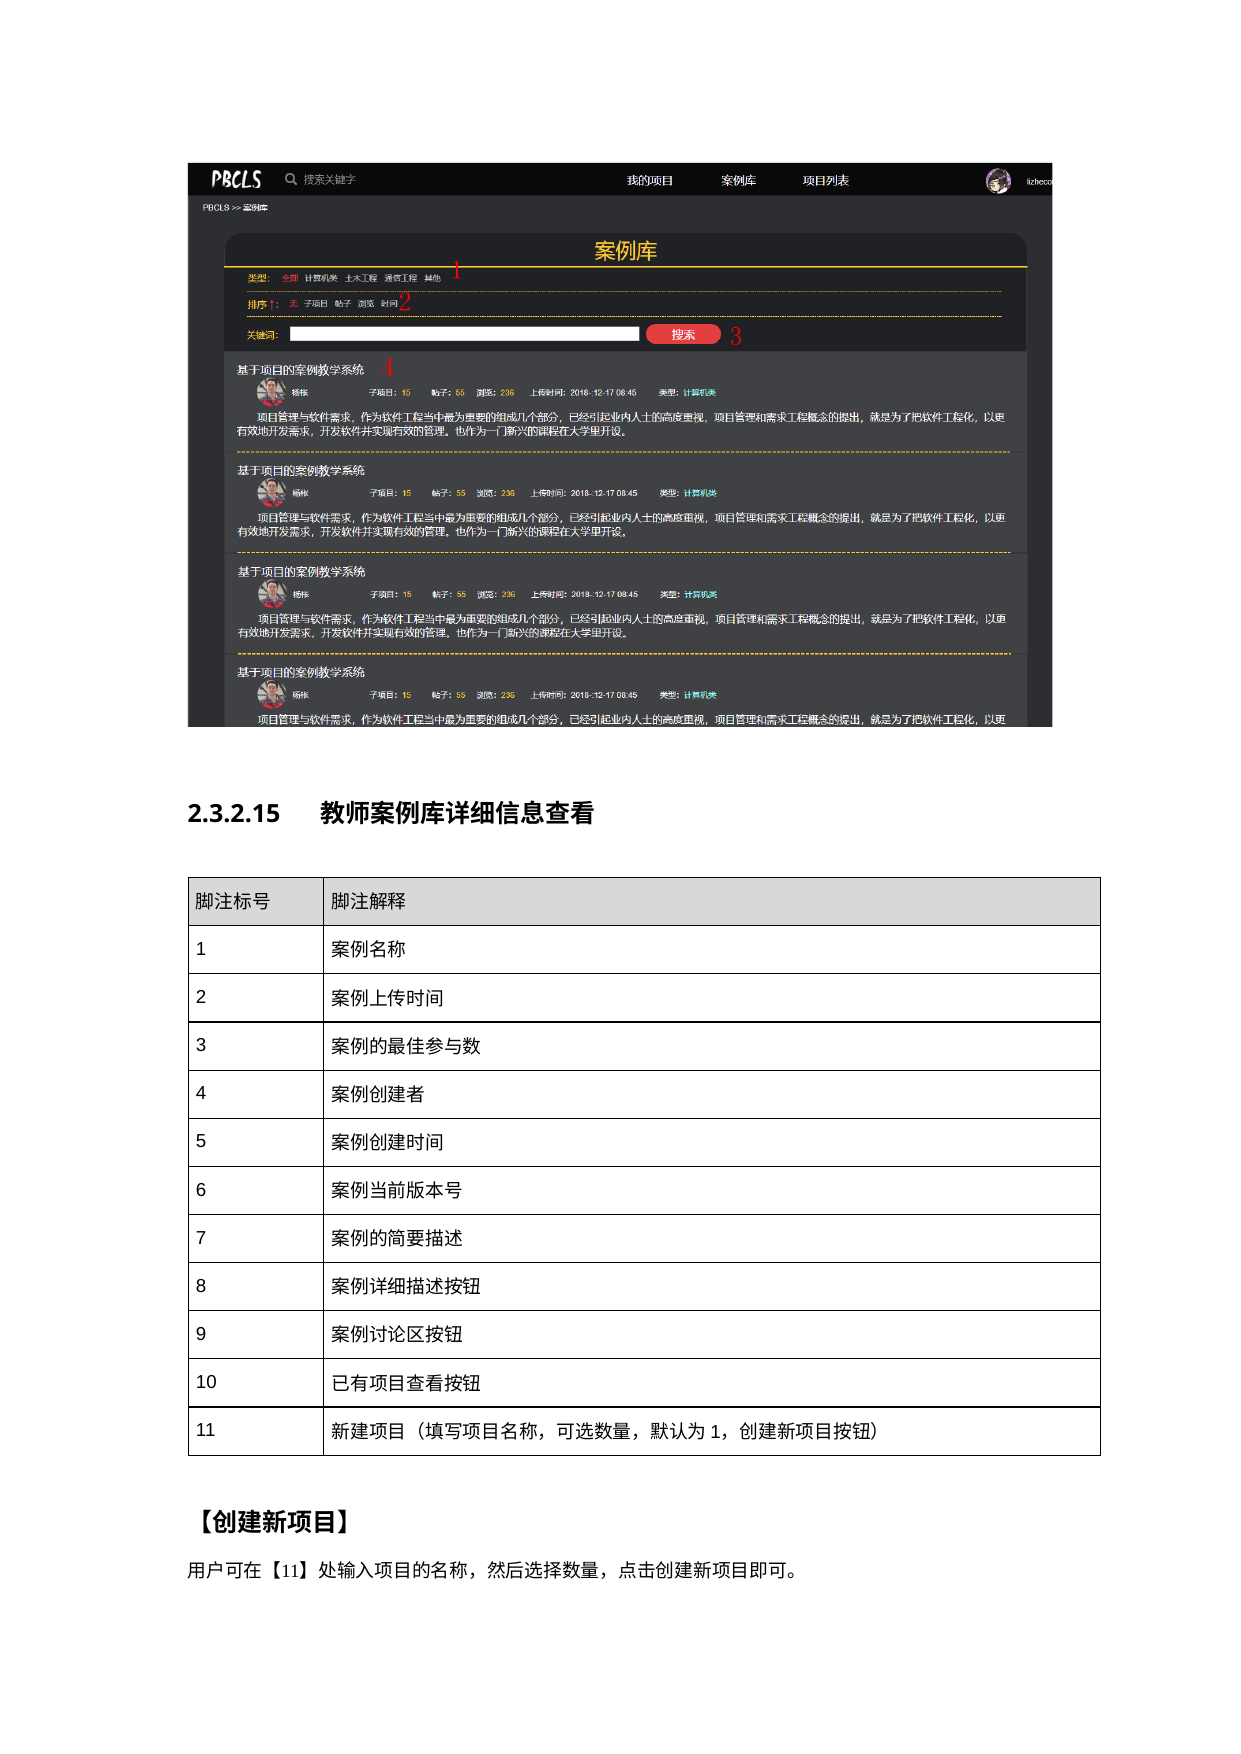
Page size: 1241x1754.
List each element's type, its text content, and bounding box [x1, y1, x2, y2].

table_cell 已有项目查看按钮 [324, 1359, 1100, 1406]
table_cell 6 [189, 1167, 323, 1214]
table_cell 4 [189, 1071, 323, 1118]
table_cell 案例上传时间 [324, 974, 1100, 1021]
table_cell 案例的简要描述 [324, 1215, 1100, 1262]
table_cell 3 [189, 1023, 323, 1069]
table_cell 5 [189, 1119, 323, 1166]
table_cell 案例的最佳参与数 [324, 1023, 1100, 1069]
table_cell 案例名称 [324, 926, 1100, 973]
table_cell 2 [189, 974, 323, 1021]
table_header 脚注标号 [189, 878, 323, 925]
table_cell 7 [189, 1215, 323, 1262]
table_cell 1 [189, 926, 323, 973]
table_cell 9 [189, 1311, 323, 1358]
table_cell 8 [189, 1263, 323, 1310]
table_cell 新建项目（填写项目名称，可选数量，默认为1，创建新项目按钮） [324, 1408, 1100, 1454]
table_cell 10 [189, 1359, 323, 1406]
table_cell 案例当前版本号 [324, 1167, 1100, 1214]
text 【创建新项目】 [187, 1488, 1053, 1553]
table_cell 案例详细描述按钮 [324, 1263, 1100, 1310]
table_cell 案例创建者 [324, 1071, 1100, 1118]
table_cell 案例讨论区按钮 [324, 1311, 1100, 1358]
text 教师案例库详细信息查看 [187, 779, 1053, 844]
table_header 脚注解释 [324, 878, 1100, 925]
table_cell 案例创建时间 [324, 1119, 1100, 1166]
picture [187, 162, 1053, 727]
table_cell 11 [189, 1408, 323, 1454]
text 用户可在【11】处输入项目的名称，然后选择数量，点击创建新项目即可。 [187, 1553, 1053, 1586]
